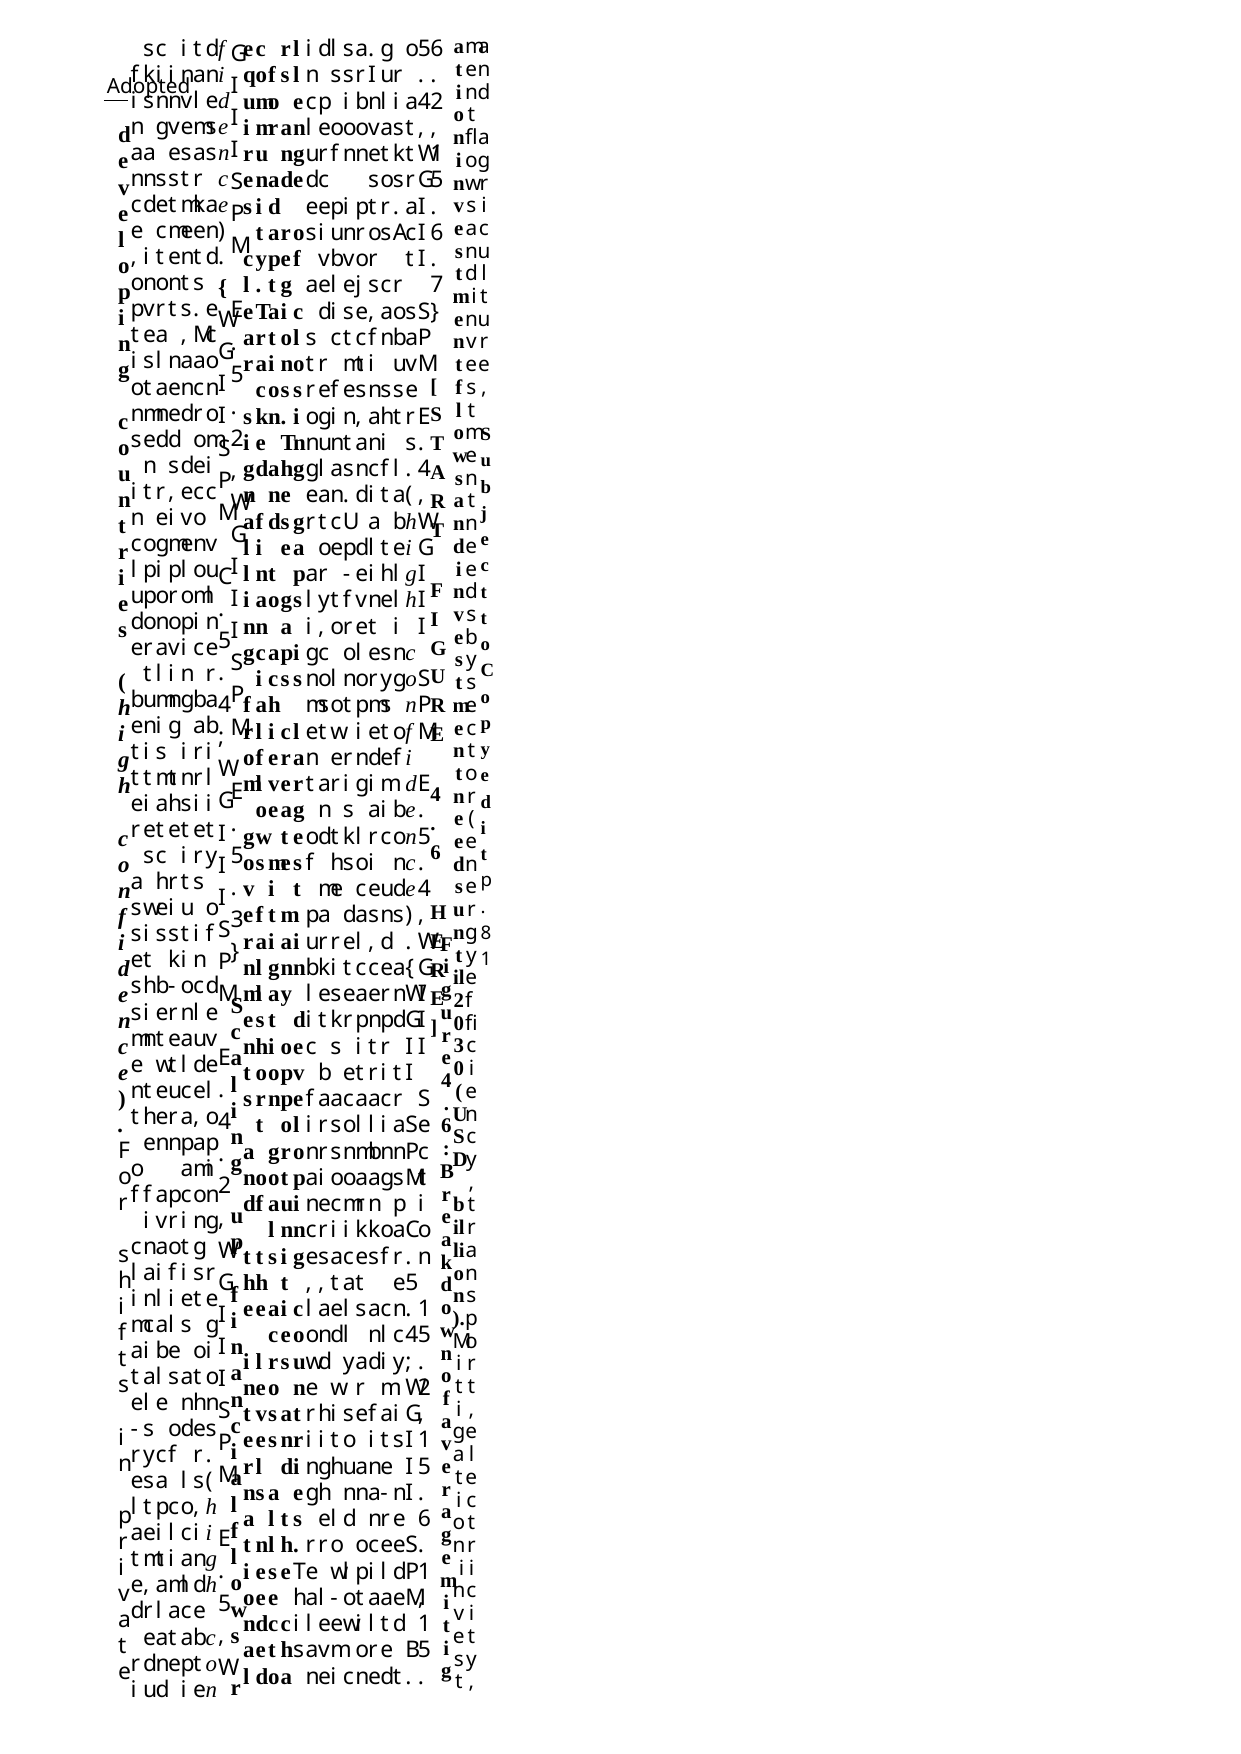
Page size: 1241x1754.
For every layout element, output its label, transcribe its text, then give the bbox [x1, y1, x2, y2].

table_header Adopted [104, 71, 128, 100]
text Figure 4.6: Breakdown of average mitigation investment flows and investment needs until 2030 (USD billion). Mitigation investment flows and investment needs by sector (energy efficiency, transport, electricity, and agriculture, [440, 36, 490, 1693]
